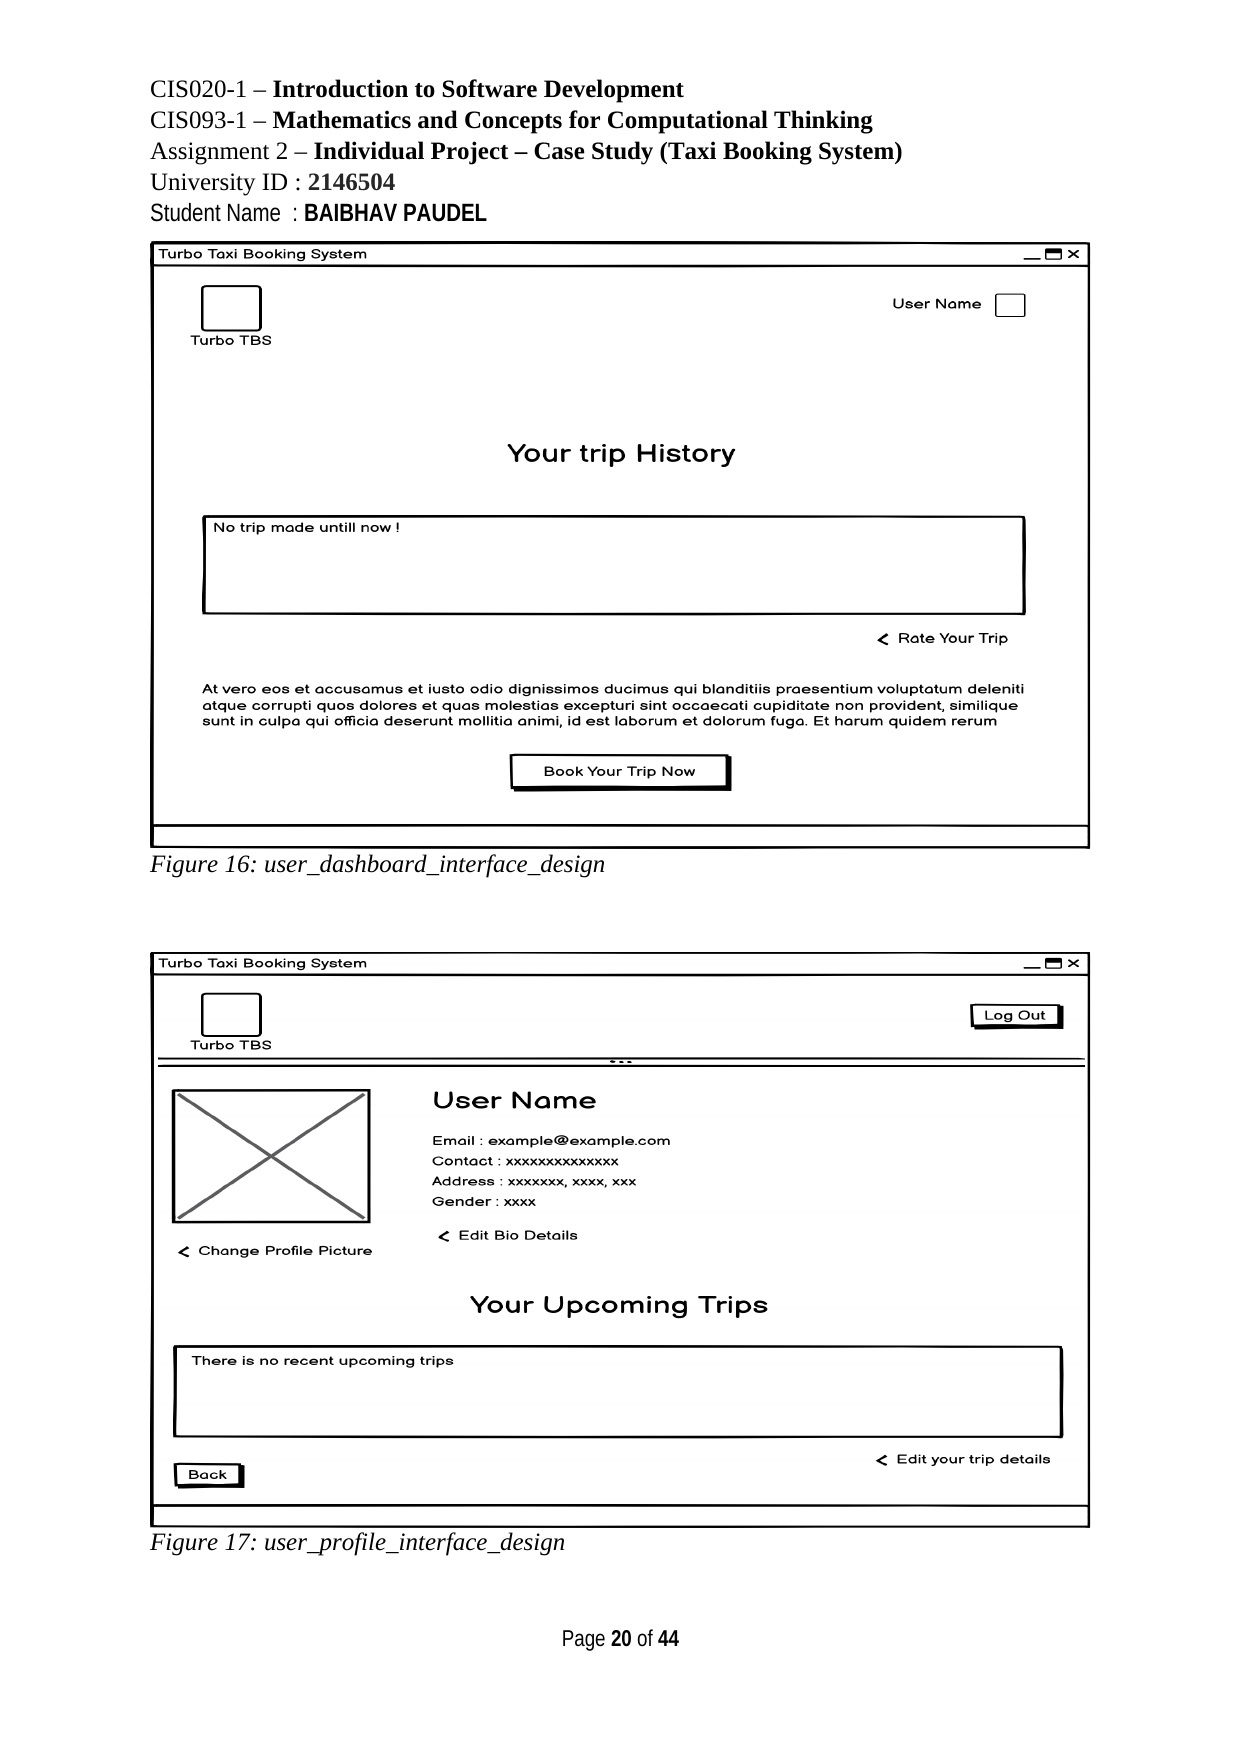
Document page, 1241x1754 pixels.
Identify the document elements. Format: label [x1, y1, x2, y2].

picture [150, 952, 1091, 1528]
picture [150, 241, 1091, 849]
